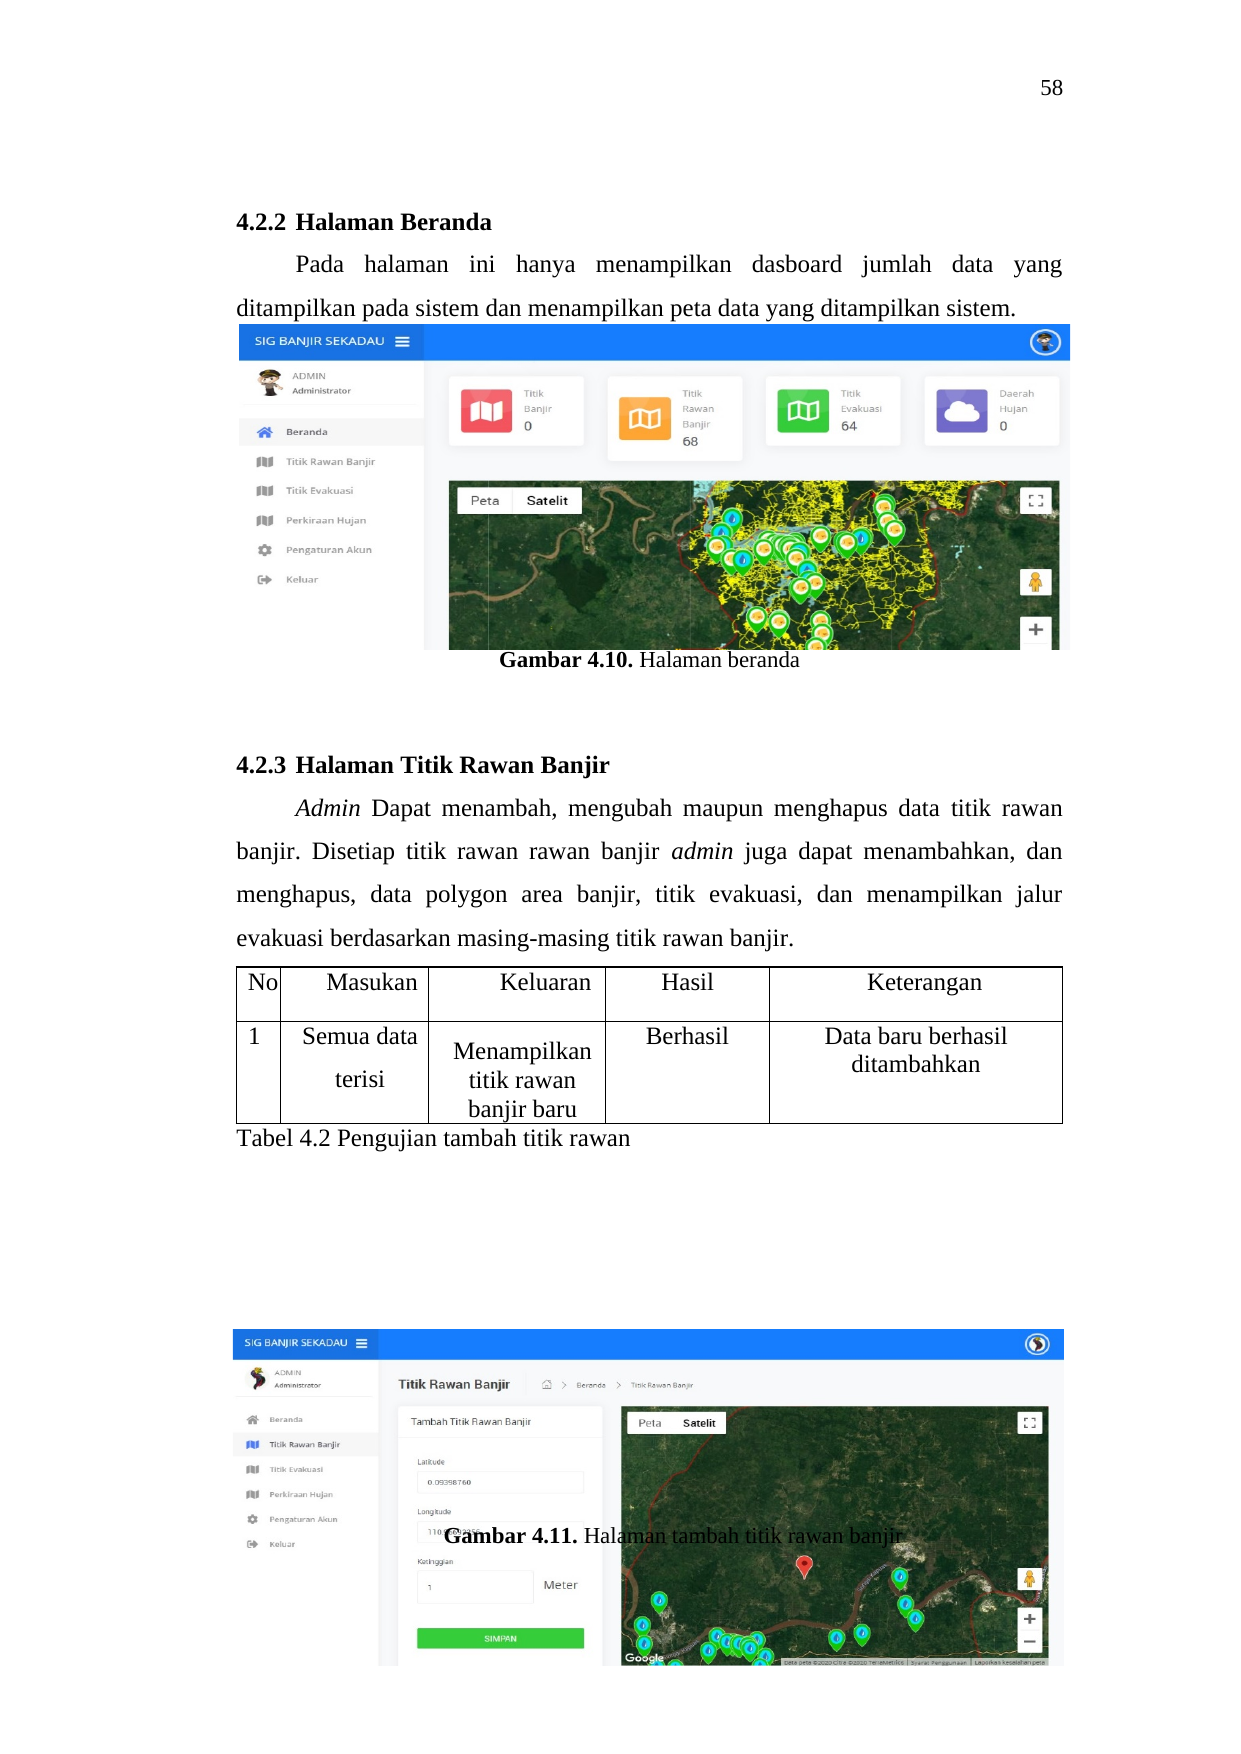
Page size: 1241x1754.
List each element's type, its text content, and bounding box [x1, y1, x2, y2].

subtitle Halaman Titik Rawan Banjir [236, 750, 1063, 779]
text Admin Dapat menambah, mengubah maupun menghapus data titik rawan banjir. Disetiap titik rawan rawan banjir admin juga dapat menambahkan, dan menghapus, data polygon area banjir, titik evakuasi, dan menampilkan jalur evakuasi berdasarkan masing-masing titik rawan banjir. [236, 793, 1063, 951]
table_header Hasil [606, 968, 769, 1021]
picture [232, 1329, 1064, 1666]
text Pada halaman ini hanya menampilkan dasboard jumlah data yang ditampilkan pada sistem dan menampilkan peta data yang ditampilkan sistem. [236, 249, 1063, 321]
table_cell Data baru berhasil ditambahkan [770, 1022, 1062, 1122]
table_header Keterangan [770, 968, 1062, 1021]
text Tabel 4.2 Pengujian tambah titik rawan [236, 1124, 1063, 1152]
table_cell Semua data terisi [281, 1022, 428, 1122]
table_cell 1 [237, 1022, 280, 1122]
table_header Masukan [281, 968, 428, 1021]
picture [239, 324, 1071, 650]
table_cell Berhasil [606, 1022, 769, 1122]
table_header No [237, 968, 280, 1021]
table_header Keluaran [429, 968, 605, 1021]
text Gambar 4.11. Halaman tambah titik rawan banjir [236, 1522, 1004, 1548]
text Gambar 4.10. Halaman beranda [236, 646, 1063, 673]
table_cell Menampilkan titik rawan banjir baru [429, 1022, 605, 1122]
subtitle Halaman Beranda [236, 207, 1063, 236]
